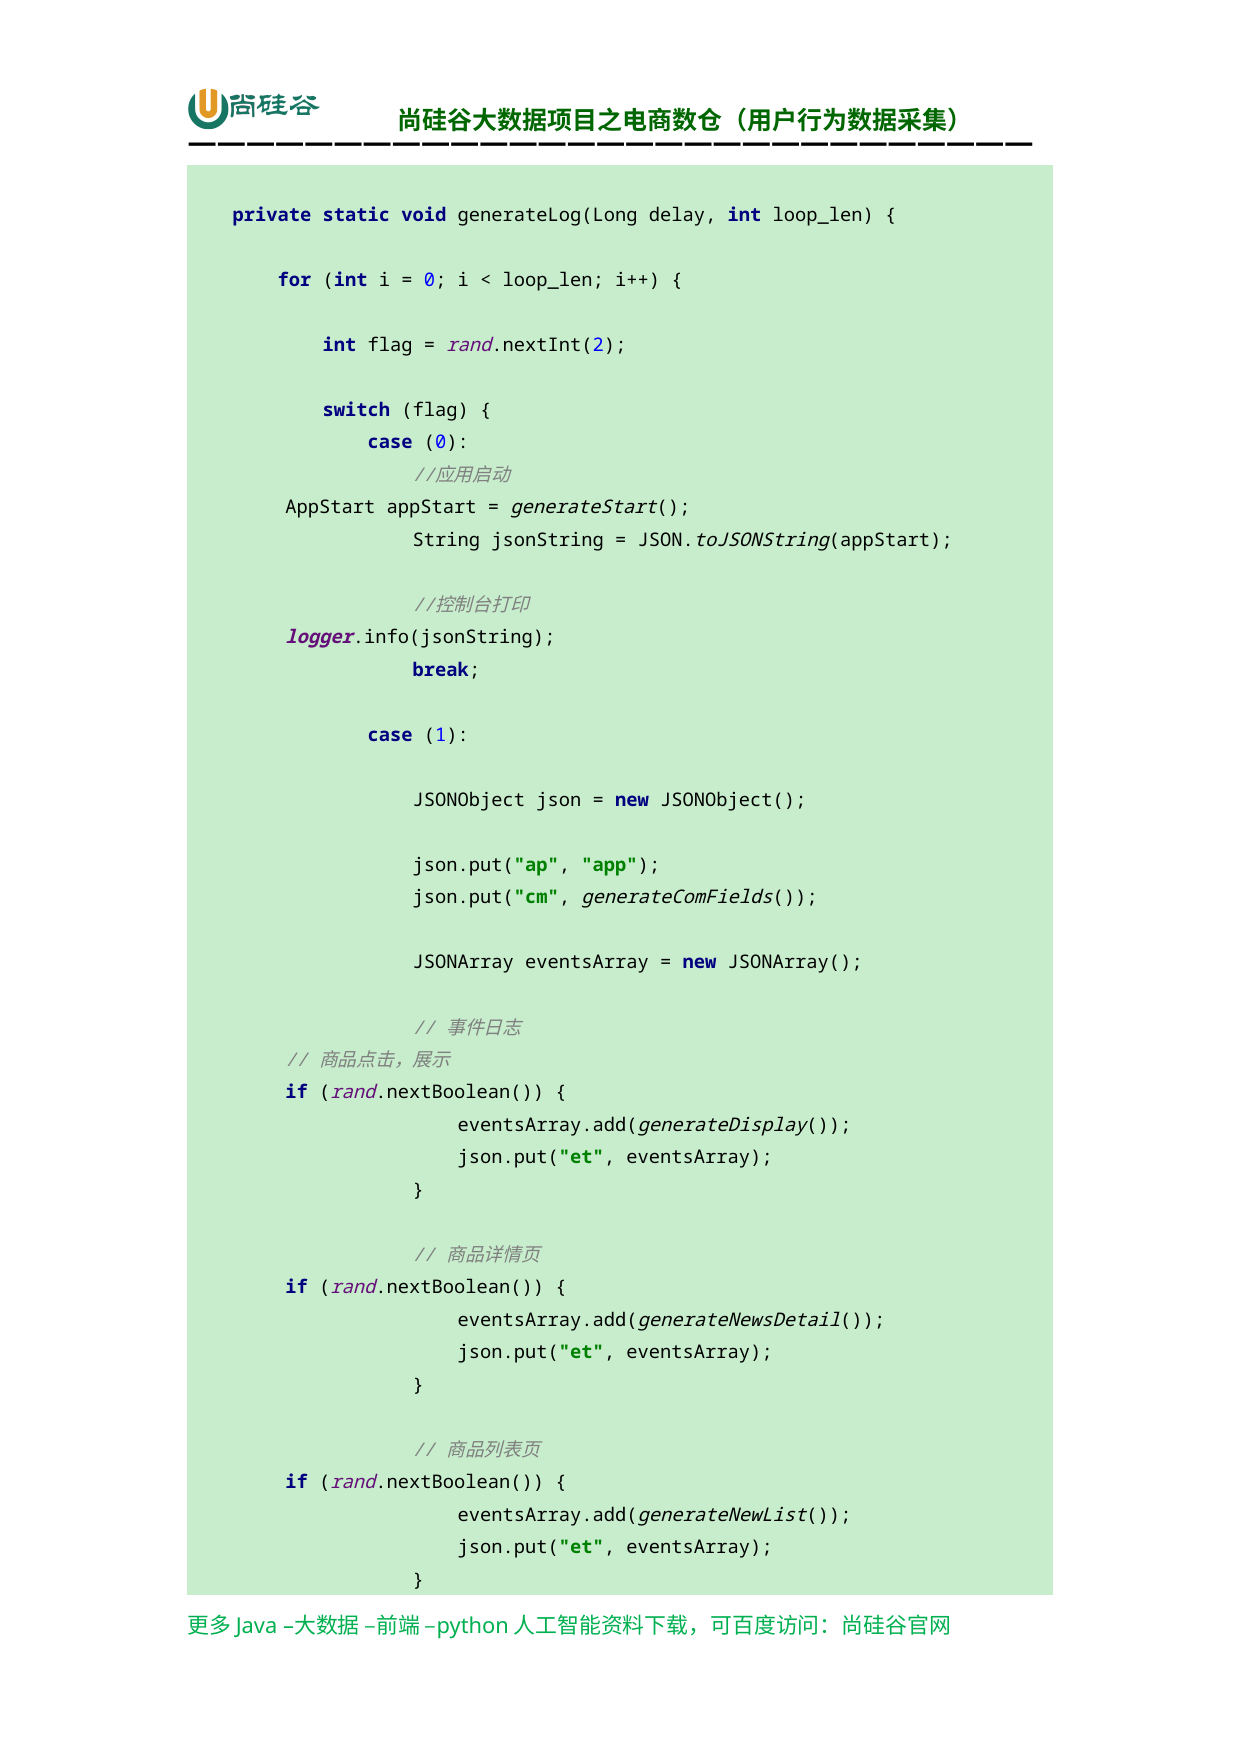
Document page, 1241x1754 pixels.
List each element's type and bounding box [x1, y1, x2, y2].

text [187, 165, 1053, 1595]
picture [187, 88, 321, 130]
